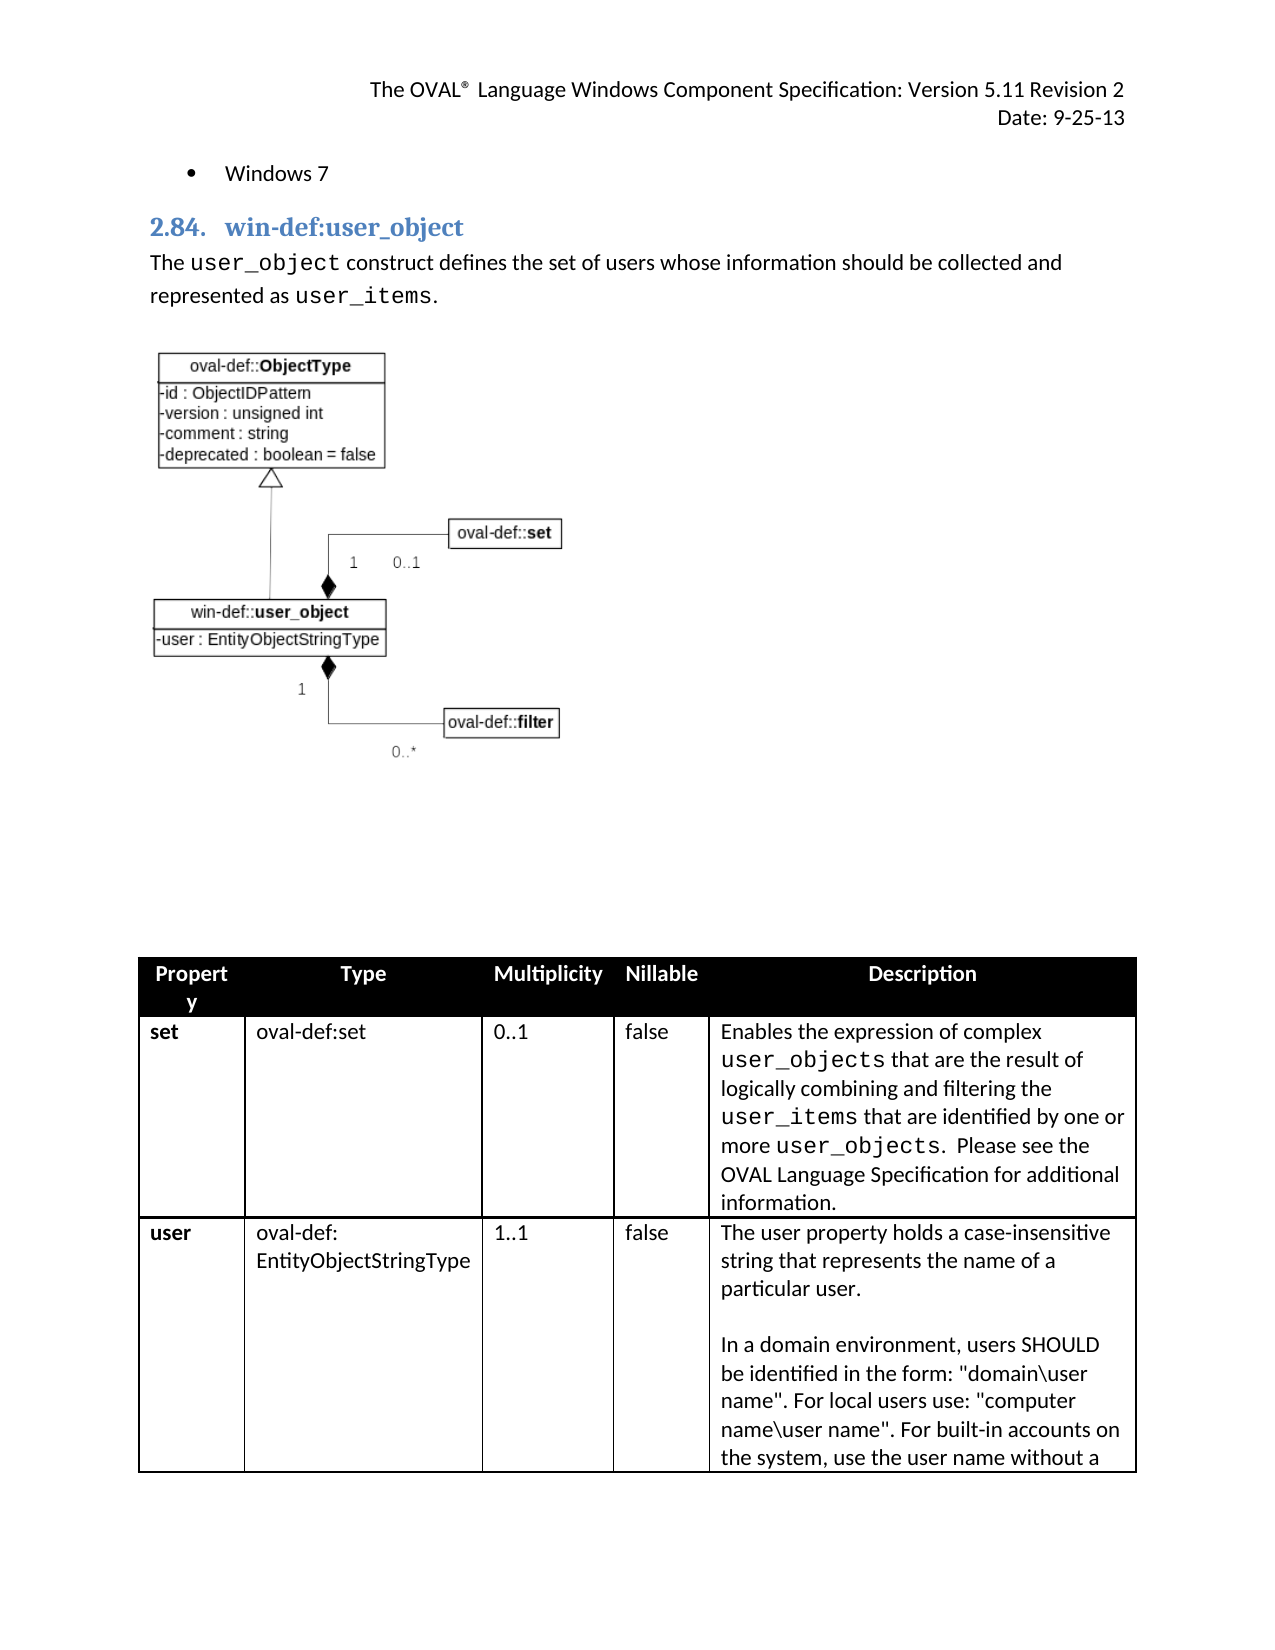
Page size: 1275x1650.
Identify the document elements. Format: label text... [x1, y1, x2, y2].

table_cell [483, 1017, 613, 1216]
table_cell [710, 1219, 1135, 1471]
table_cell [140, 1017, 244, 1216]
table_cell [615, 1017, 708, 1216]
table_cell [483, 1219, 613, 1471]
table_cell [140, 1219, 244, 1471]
list Windows 7 [187, 159, 1125, 187]
subtitle win-def:user_object [150, 212, 1125, 243]
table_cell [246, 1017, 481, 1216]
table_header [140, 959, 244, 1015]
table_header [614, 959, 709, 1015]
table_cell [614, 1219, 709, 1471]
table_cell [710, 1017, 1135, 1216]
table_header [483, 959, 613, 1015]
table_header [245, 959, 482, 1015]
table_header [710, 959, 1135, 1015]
text The user_object construct defines the set of users whose information should be collected and represented as user_items. [150, 248, 1125, 310]
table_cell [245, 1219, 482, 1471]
